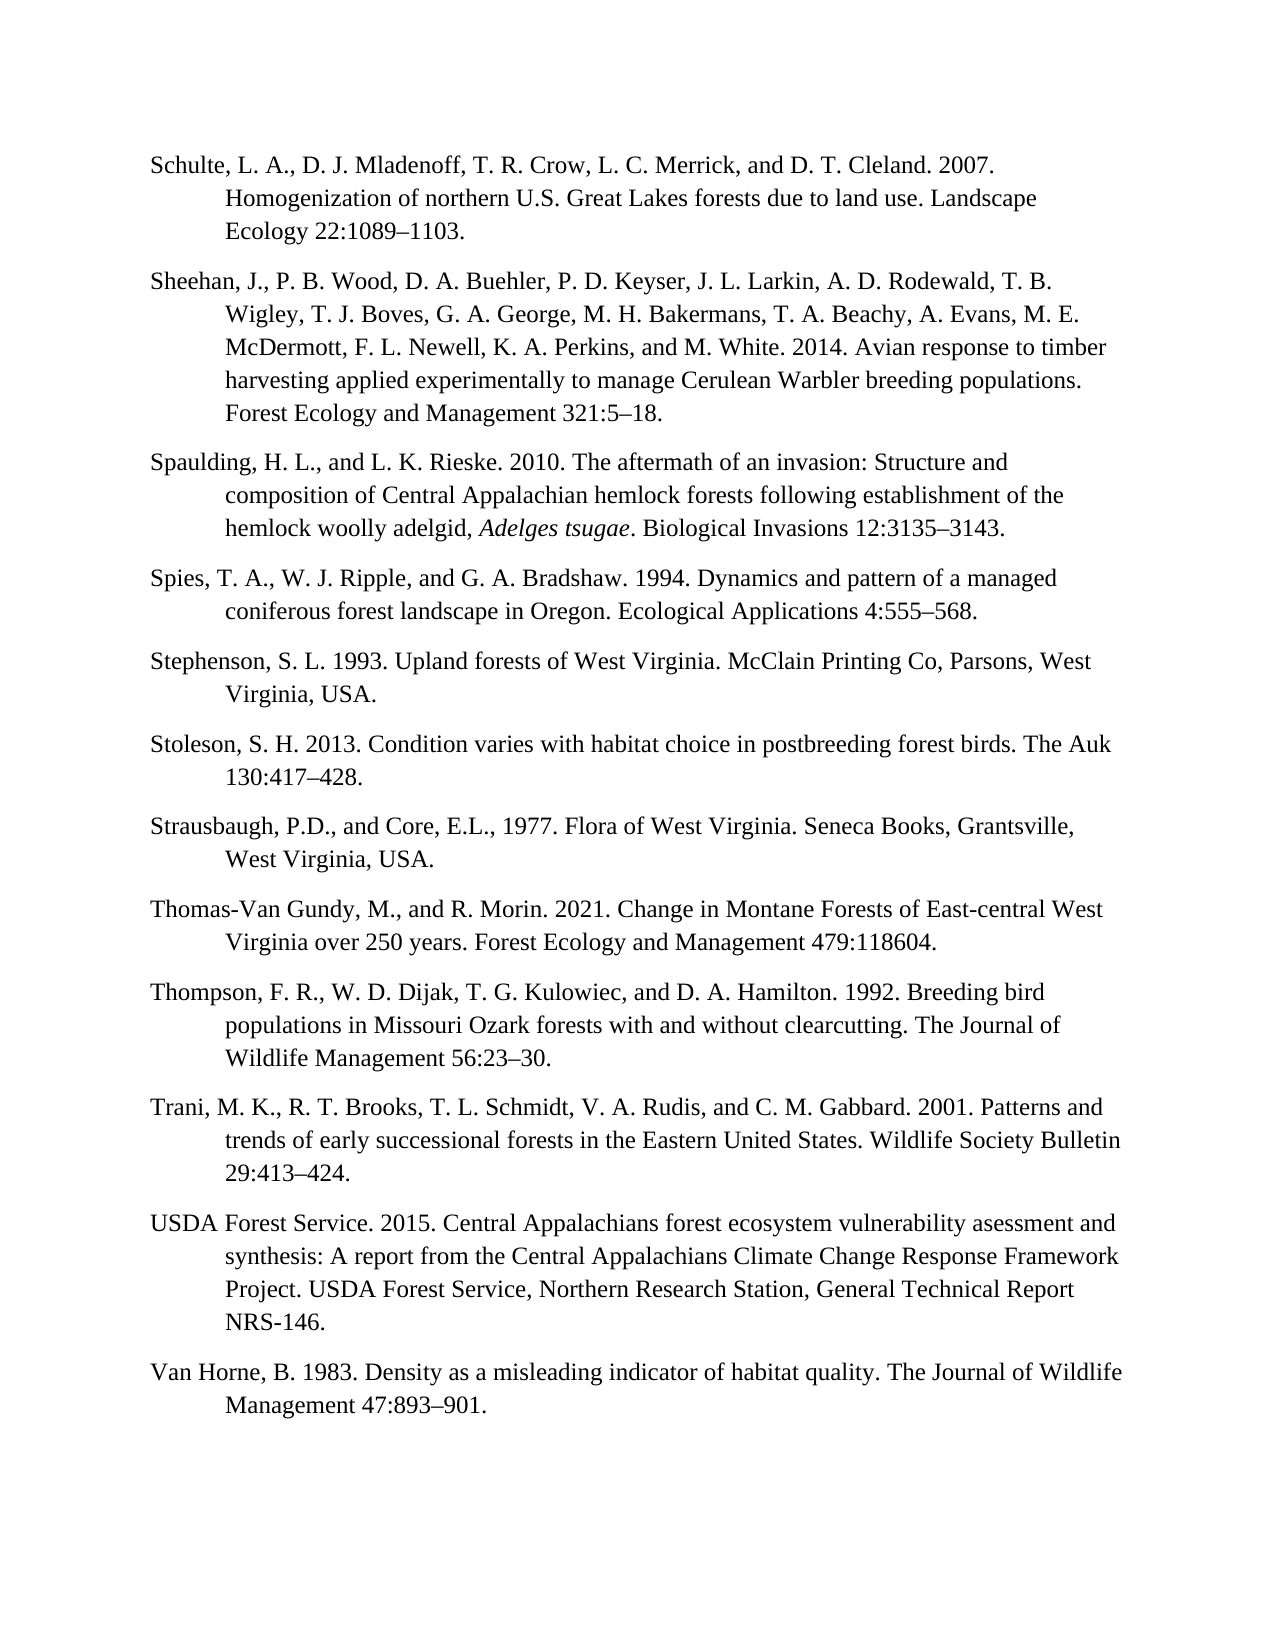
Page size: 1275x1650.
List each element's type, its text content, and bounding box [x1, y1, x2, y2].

text Thomas-Van Gundy, M., and R. Morin. 2021. Change in Montane Forests of East-central West Virginia over 250 years. Forest Ecology and Management 479:118604. [150, 894, 1125, 956]
text USDA Forest Service. 2015. Central Appalachians forest ecosystem vulnerability asessment and synthesis: A report from the Central Appalachians Climate Change Response Framework Project. USDA Forest Service, Northern Research Station, General Technical Report NRS-146. [150, 1208, 1125, 1336]
text Stoleson, S. H. 2013. Condition varies with habitat choice in postbreeding forest birds. The Auk 130:417–428. [150, 729, 1125, 790]
text Schulte, L. A., D. J. Mladenoff, T. R. Crow, L. C. Merrick, and D. T. Cleland. 2007. Homogenization of northern U.S. Great Lakes forests due to land use. Landscape Ecology 22:1089–1103. [150, 150, 1125, 245]
text Van Horne, B. 1983. Density as a misleading indicator of habitat quality. The Journal of Wildlife Management 47:893–901. [150, 1357, 1125, 1419]
text Strausbaugh, P.D., and Core, E.L., 1977. Flora of West Virginia. Seneca Books, Grantsville, West Virginia, USA. [150, 811, 1125, 873]
text Sheehan, J., P. B. Wood, D. A. Buehler, P. D. Keyser, J. L. Larkin, A. D. Rodewald, T. B. Wigley, T. J. Boves, G. A. George, M. H. Bakermans, T. A. Beachy, A. Evans, M. E. McDermott, F. L. Newell, K. A. Perkins, and M. White. 2014. Avian response to timber harvesting applied experimentally to manage Cerulean Warbler breeding populations. Forest Ecology and Management 321:5–18. [150, 266, 1125, 427]
text Stephenson, S. L. 1993. Upland forests of West Virginia. McClain Printing Co, Parsons, West Virginia, USA. [150, 646, 1125, 708]
text Spies, T. A., W. J. Ripple, and G. A. Bradshaw. 1994. Dynamics and pattern of a managed coniferous forest landscape in Oregon. Ecological Applications 4:555–568. [150, 563, 1125, 625]
text Trani, M. K., R. T. Brooks, T. L. Schmidt, V. A. Rudis, and C. M. Gabbard. 2001. Patterns and trends of early successional forests in the Eastern United States. Wildlife Society Bulletin 29:413–424. [150, 1092, 1125, 1187]
text Thompson, F. R., W. D. Dijak, T. G. Kulowiec, and D. A. Hamilton. 1992. Breeding bird populations in Missouri Ozark forests with and without clearcutting. The Journal of Wildlife Management 56:23–30. [150, 977, 1125, 1072]
text Spaulding, H. L., and L. K. Rieske. 2010. The aftermath of an invasion: Structure and composition of Central Appalachian hemlock forests following establishment of the hemlock woolly adelgid, Adelges tsugae. Biological Invasions 12:3135–3143. [150, 447, 1125, 542]
